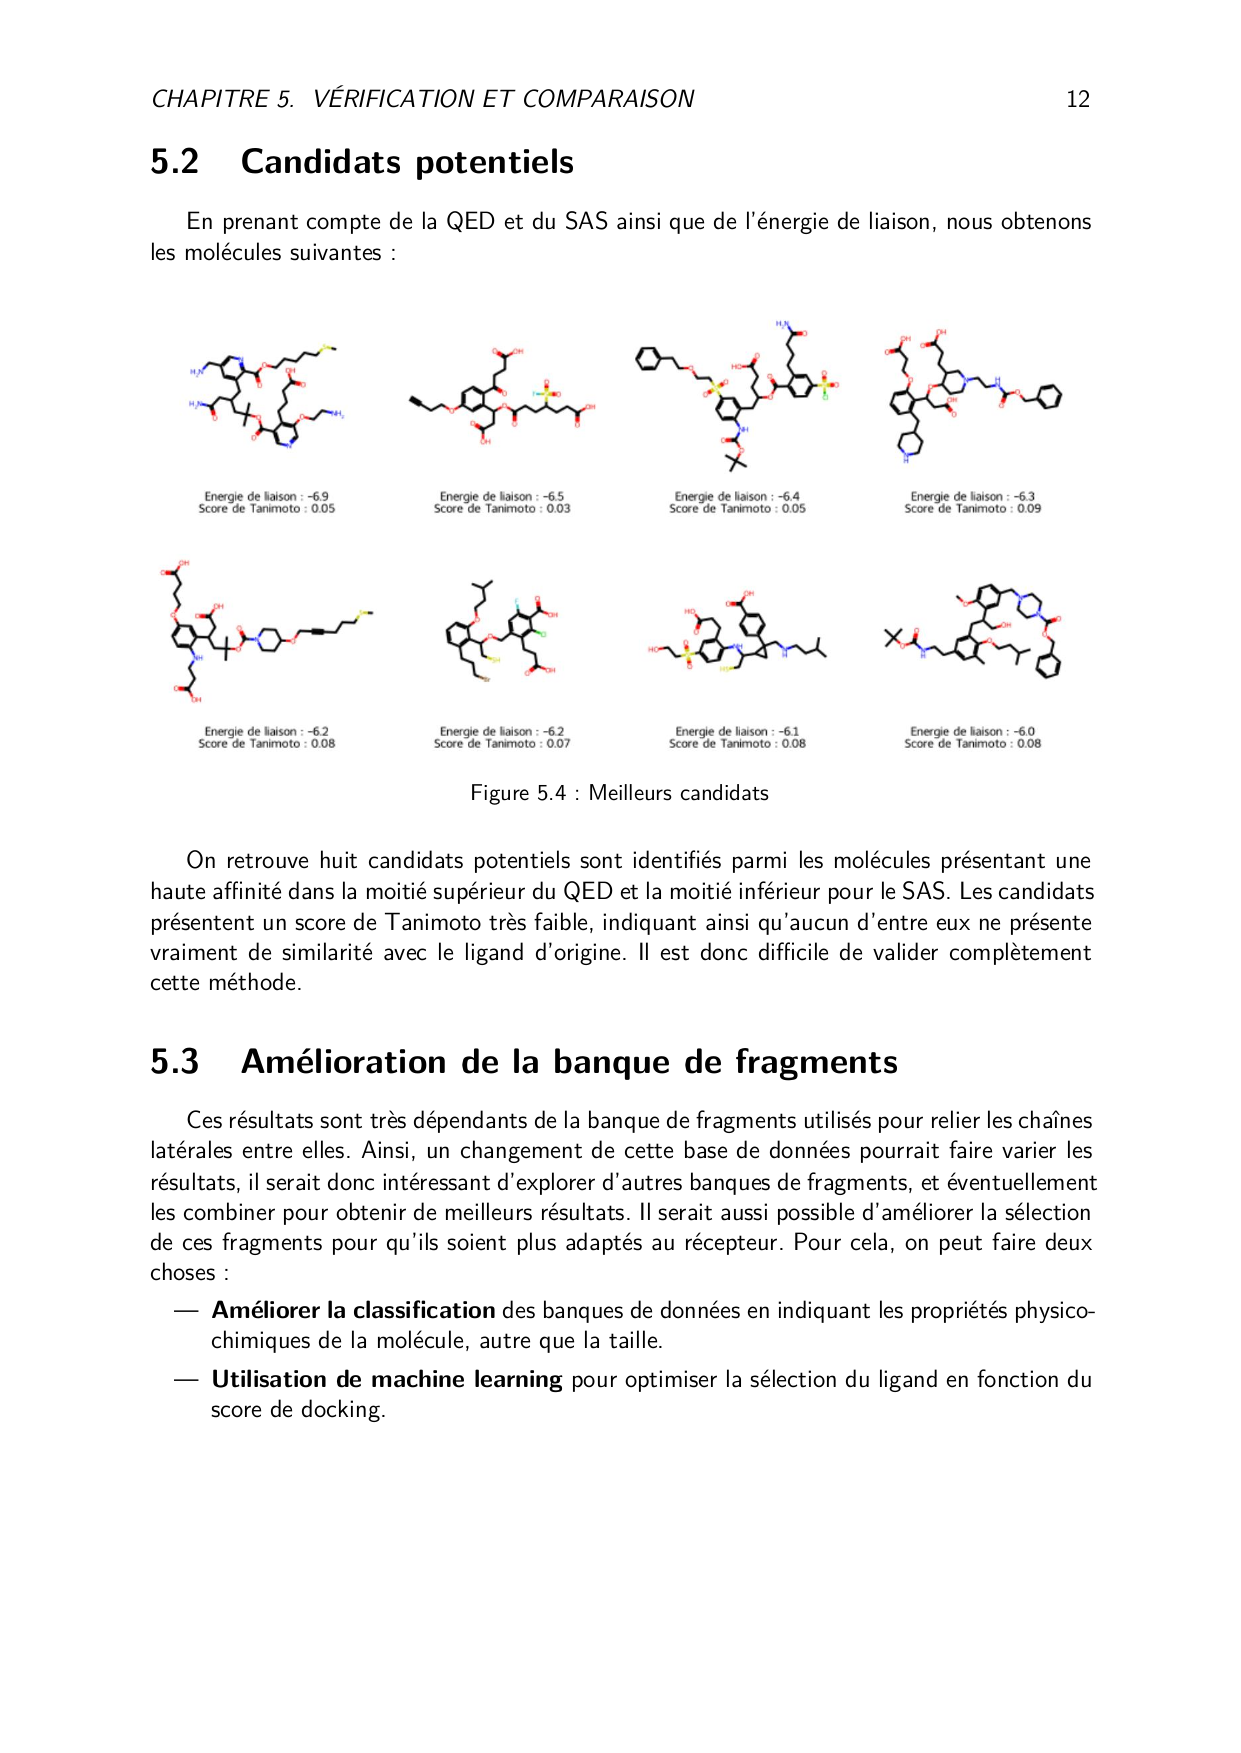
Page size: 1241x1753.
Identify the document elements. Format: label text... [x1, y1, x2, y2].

text les molécules suivantes : [150, 236, 1115, 266]
text haute aﬃnité dans la moitié supérieur du QED et la moitié inférieur pour le SAS. Les candidats [150, 876, 1115, 906]
text Améliorer la classiﬁcation des banques de données en indiquant les propriétés physico- [211, 1289, 1115, 1326]
text chimiques de la molécule, autre que la taille. [211, 1319, 688, 1356]
text CHAPITRE 5. VÉRIFICATION ET COMPARAISON [150, 78, 716, 114]
text — [174, 1358, 211, 1394]
text vraiment de similarité avec le ligand d’origine. Il est donc diﬃcile de valider complètement [150, 936, 1115, 966]
text Figure 5.4 : Meilleurs candidats [471, 774, 794, 807]
text .2 Candidats potentiels [170, 132, 600, 184]
text résultats, il serait donc intéressant d’explorer d’autres banques de fragments, et éventuellement [150, 1166, 1115, 1196]
text — [174, 1289, 211, 1326]
text On retrouve huit candidats potentiels sont identiﬁés parmi les molécules présentant une [187, 839, 1115, 876]
text cette méthode. [150, 966, 1115, 996]
text 5 [150, 132, 170, 184]
text 5 [150, 1032, 170, 1083]
text choses : [150, 1257, 1115, 1287]
text présentent un score de Tanimoto très faible, indiquant ainsi qu’aucun d’entre eux ne présente [150, 906, 1115, 936]
text latérales entre elles. Ainsi, un changement de cette base de données pourrait faire varier les [150, 1130, 1115, 1166]
text 12 [1066, 78, 1115, 114]
text les combiner pour obtenir de meilleurs résultats. Il serait aussi possible d’améliorer la sélection [150, 1196, 1115, 1226]
text de ces fragments pour qu’ils soient plus adaptés au récepteur. Pour cela, on peut faire deux [150, 1226, 1115, 1257]
text En prenant compte de la QED et du SAS ainsi que de l’énergie de liaison, nous obtenons [187, 200, 1115, 236]
text Utilisation de machine learning pour optimiser la sélection du ligand en fonction du [211, 1358, 1115, 1394]
text Ces résultats sont très dépendants de la banque de fragments utilisés pour relier les chaînes [187, 1100, 1115, 1130]
text .3 Amélioration de la banque de fragments [170, 1032, 924, 1083]
picture [147, 287, 1093, 762]
text score de docking. [211, 1388, 412, 1425]
